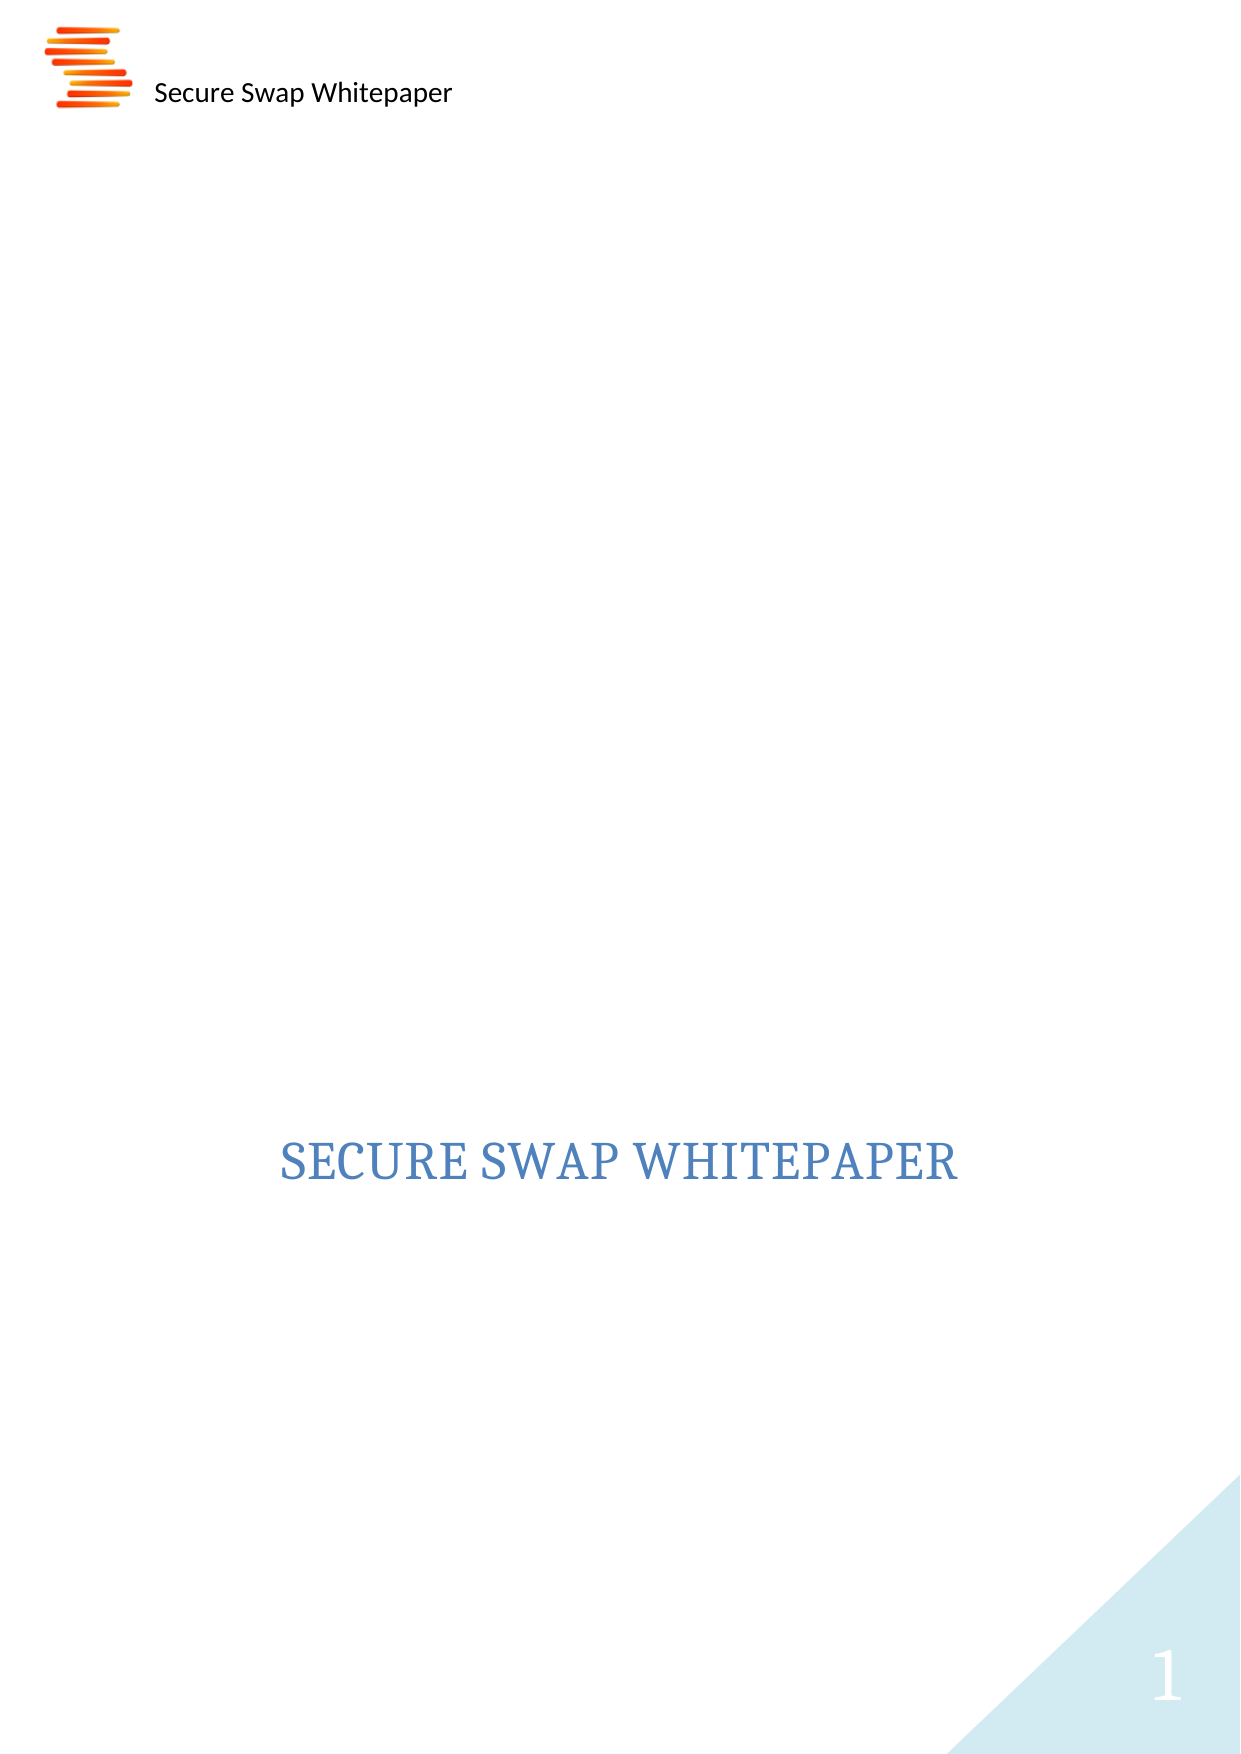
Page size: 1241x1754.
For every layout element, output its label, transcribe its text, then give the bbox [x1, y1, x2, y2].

picture [44, 26, 133, 109]
title Secure Swap WHITEPAPER [148, 1130, 1093, 1193]
